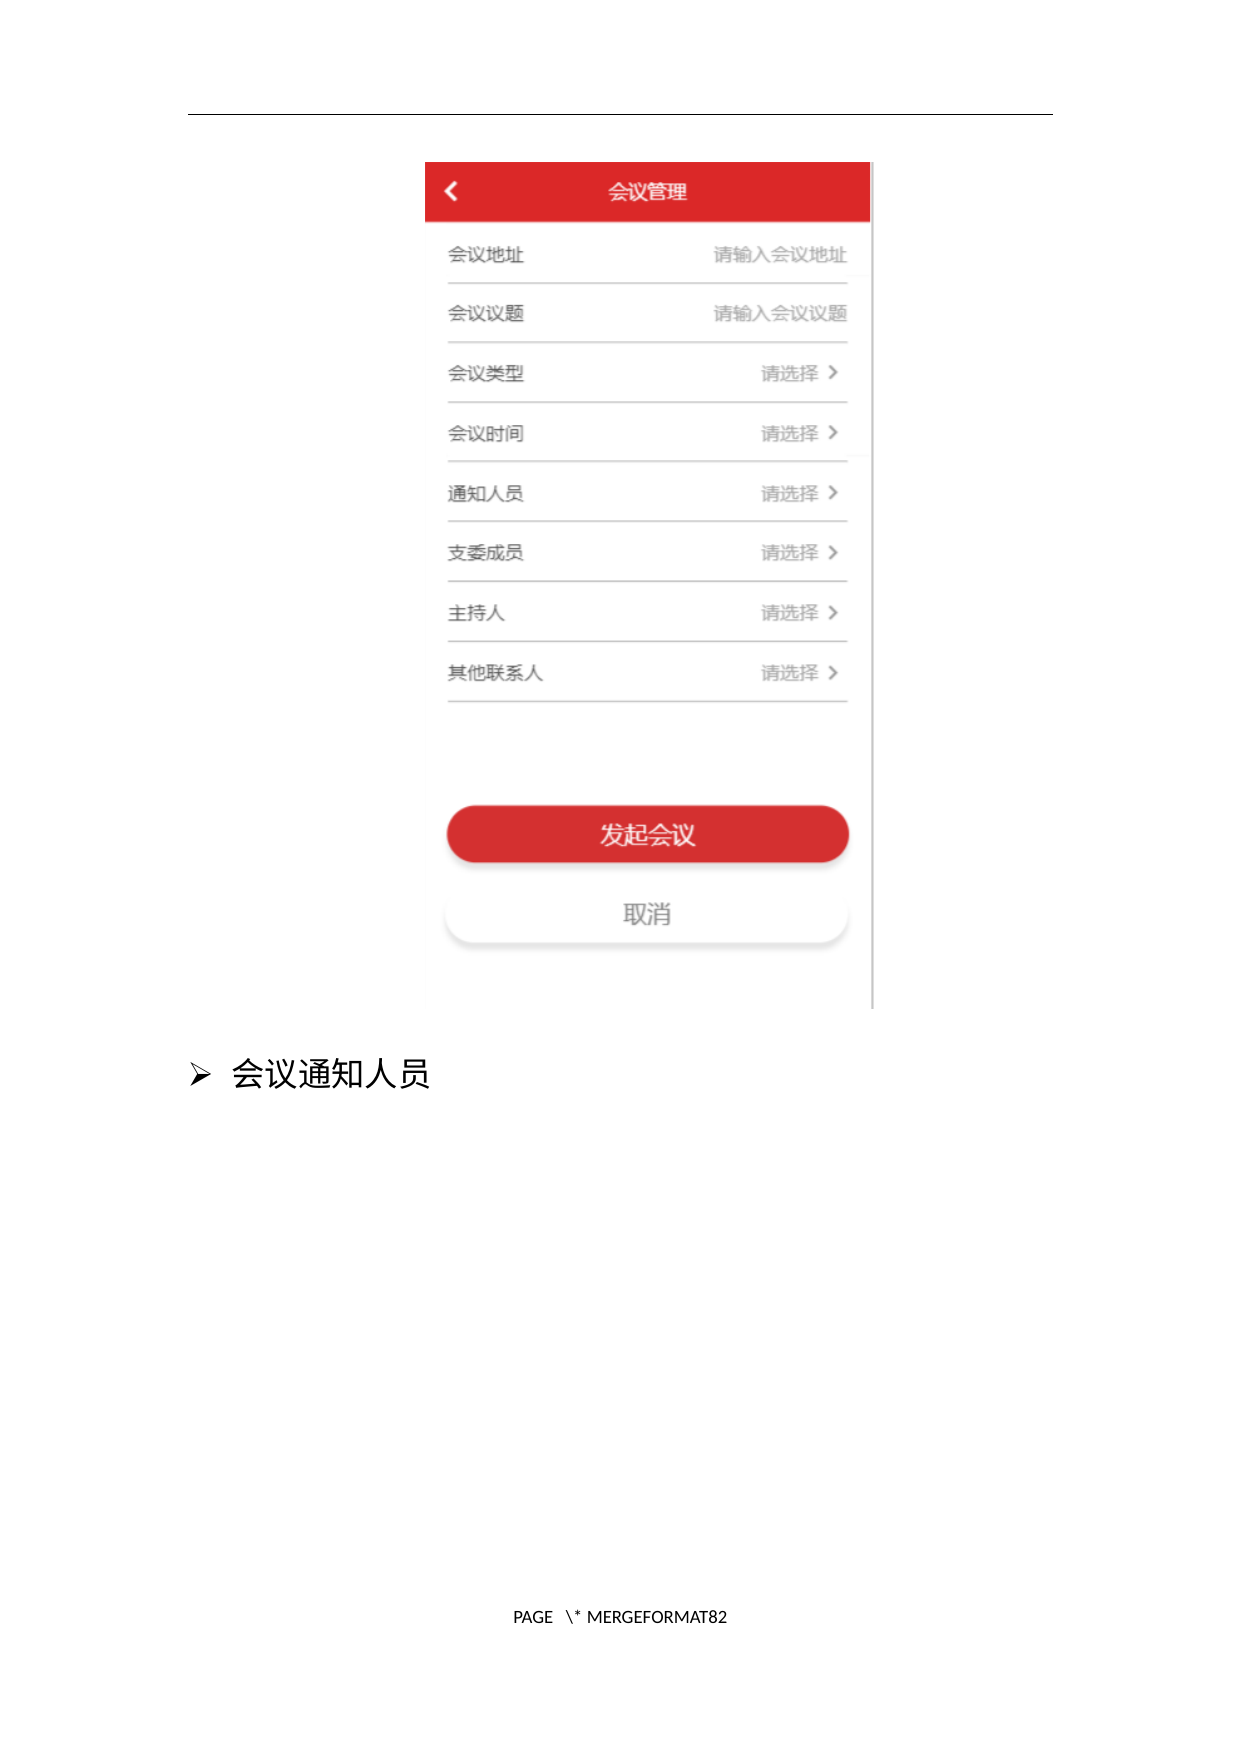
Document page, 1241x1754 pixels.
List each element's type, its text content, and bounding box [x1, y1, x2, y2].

picture [425, 162, 874, 1009]
list 会议通知人员 [187, 1039, 1053, 1104]
